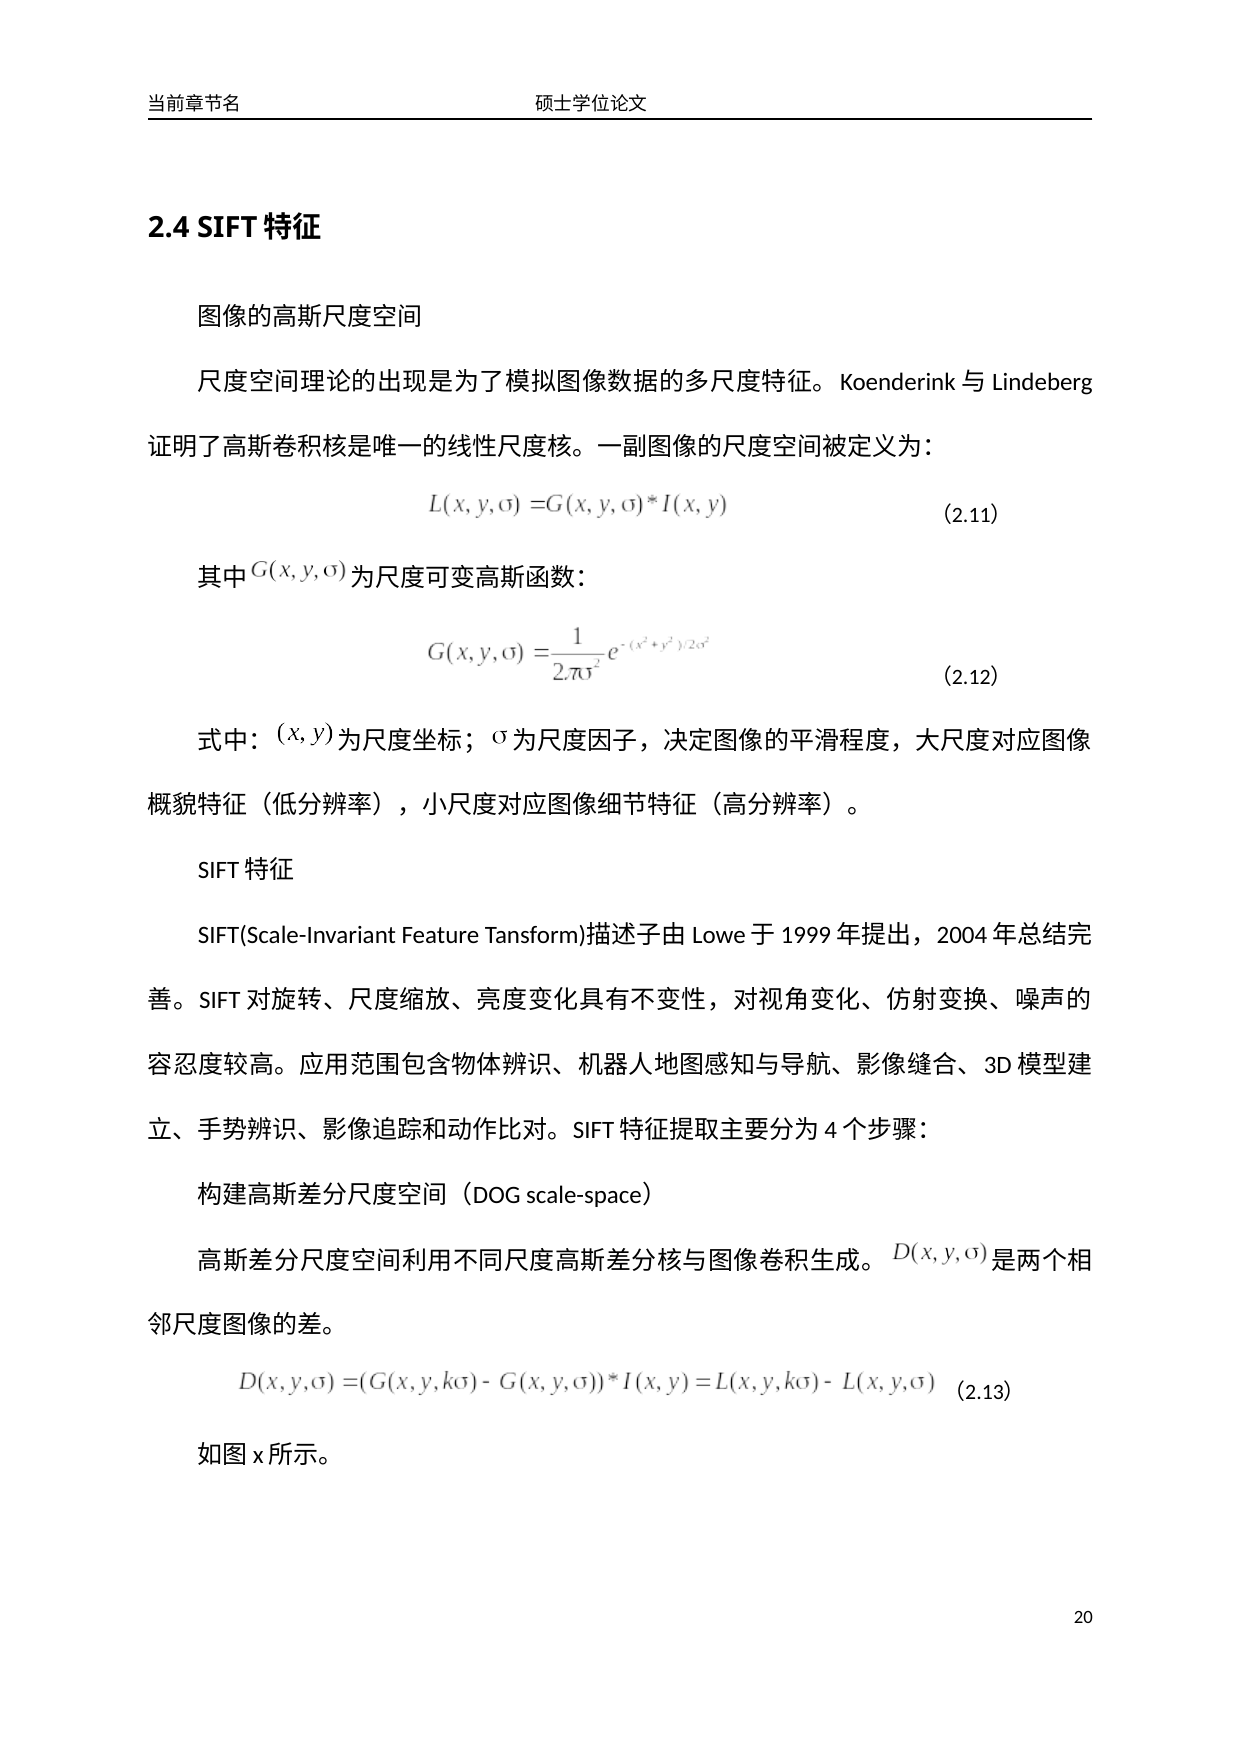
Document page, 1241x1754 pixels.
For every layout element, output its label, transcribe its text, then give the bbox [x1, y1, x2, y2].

list SIFT(Scale-Invariant Feature Tansform)描述子由Lowe于1999年提出，2004年总结完善。SIFT对旋转、尺度缩放、亮度变化具有不变性，对视角变化、仿射变换、噪声的容忍度较高。应用范围包含物体辨识、机器人地图感知与导航、影像缝合、3D模型建立、手势辨识、影像追踪和动作比对。SIFT特征提取主要分为4个步骤： [148, 900, 1092, 1160]
list 尺度空间理论的出现是为了模拟图像数据的多尺度特征。Koenderink与Lindeberg证明了高斯卷积核是唯一的线性尺度核。一副图像的尺度空间被定义为： [148, 347, 1092, 477]
list 式中：为尺度坐标；为尺度因子，决定图像的平滑程度，大尺度对应图像概貌特征（低分辨率），小尺度对应图像细节特征（高分辨率）。 [148, 705, 1092, 835]
list 图像的高斯尺度空间 [148, 282, 1092, 347]
list 构建高斯差分尺度空间（DOG scale-space） [148, 1160, 1092, 1225]
list SIFT特征 [148, 835, 1092, 900]
list 其中为尺度可变高斯函数： [148, 542, 1092, 607]
list 高斯差分尺度空间利用不同尺度高斯差分核与图像卷积生成。是两个相邻尺度图像的差。 [148, 1225, 1092, 1355]
text （2.13） [148, 1355, 1092, 1420]
text （2.11） [148, 477, 1092, 542]
subtitle 2.4 SIFT特征 [148, 192, 1092, 257]
text （2.12） [148, 607, 1092, 705]
list 如图x所示。 [148, 1420, 1092, 1485]
